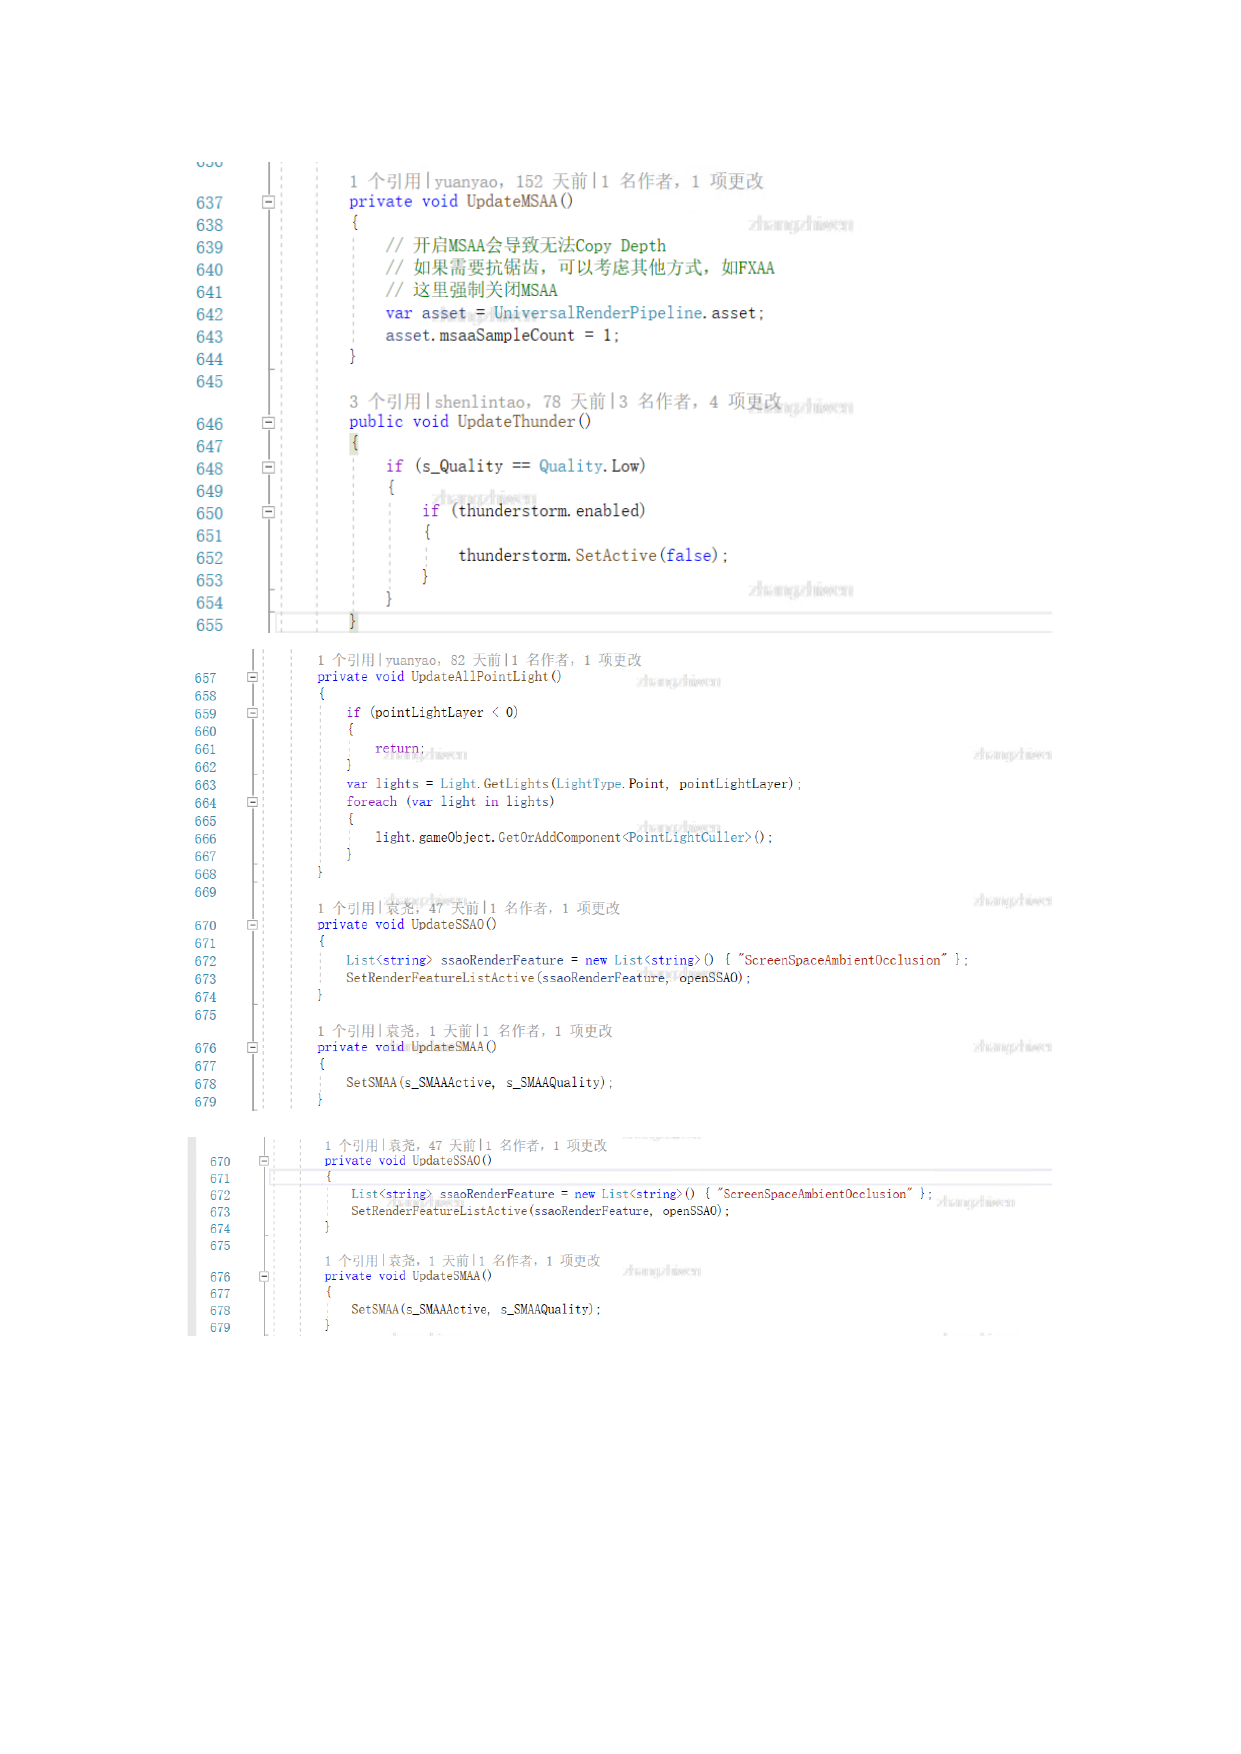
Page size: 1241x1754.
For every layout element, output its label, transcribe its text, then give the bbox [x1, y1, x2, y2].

picture [187, 649, 1052, 1111]
picture [187, 1137, 1052, 1336]
picture [187, 162, 1053, 633]
